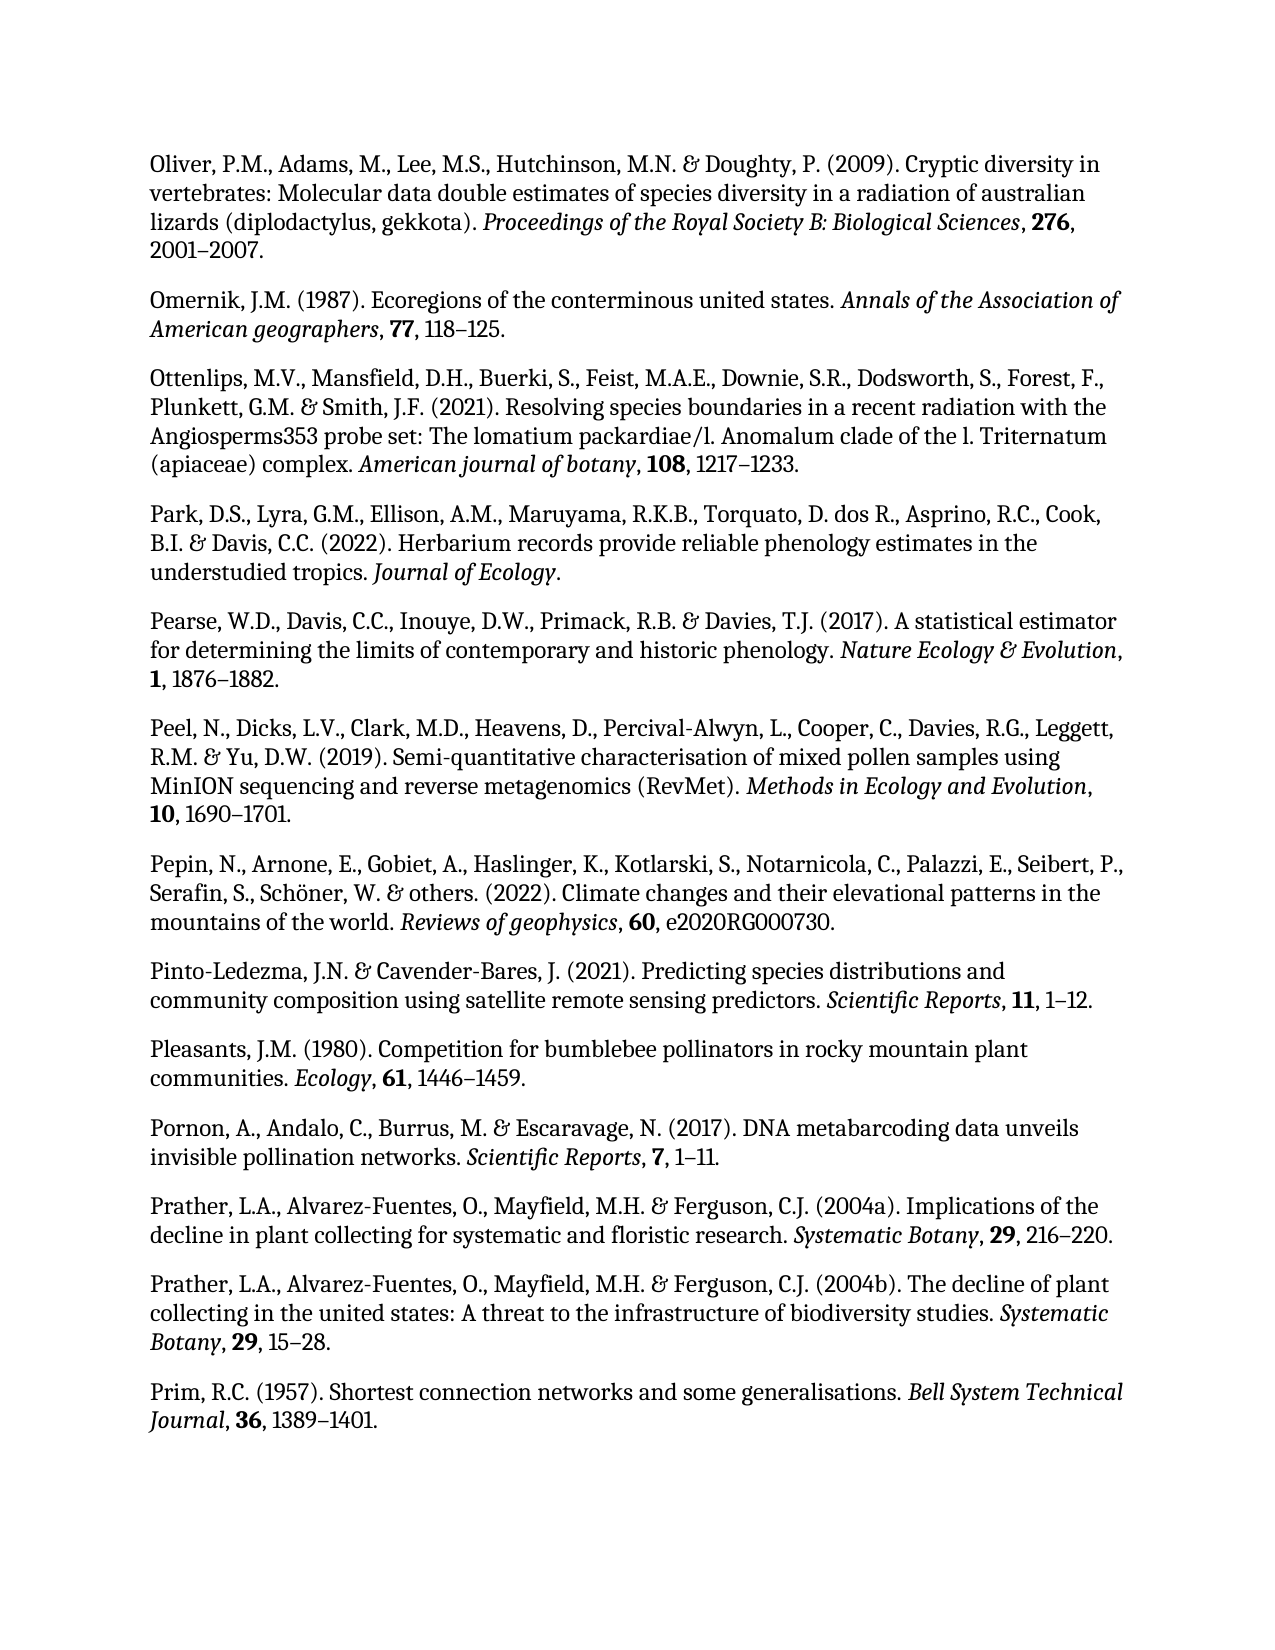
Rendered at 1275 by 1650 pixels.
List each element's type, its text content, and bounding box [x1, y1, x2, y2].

text Peel, N., Dicks, L.V., Clark, M.D., Heavens, D., Percival-Alwyn, L., Cooper, C., Davies, R.G., Leggett, R.M. & Yu, D.W. (2019). Semi-quantitative characterisation of mixed pollen samples using MinION sequencing and reverse metagenomics (RevMet). Methods in Ecology and Evolution, 10, 1690–1701. [150, 714, 1125, 829]
text Ottenlips, M.V., Mansfield, D.H., Buerki, S., Feist, M.A.E., Downie, S.R., Dodsworth, S., Forest, F., Plunkett, G.M. & Smith, J.F. (2021). Resolving species boundaries in a recent radiation with the Angiosperms353 probe set: The lomatium packardiae/l. Anomalum clade of the l. Triternatum (apiaceae) complex. American journal of botany, 108, 1217–1233. [150, 364, 1125, 479]
text Pinto-Ledezma, J.N. & Cavender-Bares, J. (2021). Predicting species distributions and community composition using satellite remote sensing predictors. Scientific Reports, 11, 1–12. [150, 957, 1125, 1014]
text Oliver, P.M., Adams, M., Lee, M.S., Hutchinson, M.N. & Doughty, P. (2009). Cryptic diversity in vertebrates: Molecular data double estimates of species diversity in a radiation of australian lizards (diplodactylus, gekkota). Proceedings of the Royal Society B: Biological Sciences, 276, 2001–2007. [150, 150, 1125, 265]
text Pearse, W.D., Davis, C.C., Inouye, D.W., Primack, R.B. & Davies, T.J. (2017). A statistical estimator for determining the limits of contemporary and historic phenology. Nature Ecology & Evolution, 1, 1876–1882. [150, 607, 1125, 693]
text Pepin, N., Arnone, E., Gobiet, A., Haslinger, K., Kotlarski, S., Notarnicola, C., Palazzi, E., Seibert, P., Serafin, S., Schöner, W. & others. (2022). Climate changes and their elevational patterns in the mountains of the world. Reviews of geophysics, 60, e2020RG000730. [150, 850, 1125, 936]
text Pleasants, J.M. (1980). Competition for bumblebee pollinators in rocky mountain plant communities. Ecology, 61, 1446–1459. [150, 1035, 1125, 1093]
text Pornon, A., Andalo, C., Burrus, M. & Escaravage, N. (2017). DNA metabarcoding data unveils invisible pollination networks. Scientific Reports, 7, 1–11. [150, 1114, 1125, 1171]
text Omernik, J.M. (1987). Ecoregions of the conterminous united states. Annals of the Association of American geographers, 77, 118–125. [150, 286, 1125, 343]
text Park, D.S., Lyra, G.M., Ellison, A.M., Maruyama, R.K.B., Torquato, D. dos R., Asprino, R.C., Cook, B.I. & Davis, C.C. (2022). Herbarium records provide reliable phenology estimates in the understudied tropics. Journal of Ecology. [150, 500, 1125, 586]
text Prim, R.C. (1957). Shortest connection networks and some generalisations. Bell System Technical Journal, 36, 1389–1401. [150, 1377, 1125, 1435]
text Prather, L.A., Alvarez-Fuentes, O., Mayfield, M.H. & Ferguson, C.J. (2004b). The decline of plant collecting in the united states: A threat to the infrastructure of biodiversity studies. Systematic Botany, 29, 15–28. [150, 1270, 1125, 1357]
text Prather, L.A., Alvarez-Fuentes, O., Mayfield, M.H. & Ferguson, C.J. (2004a). Implications of the decline in plant collecting for systematic and floristic research. Systematic Botany, 29, 216–220. [150, 1192, 1125, 1249]
